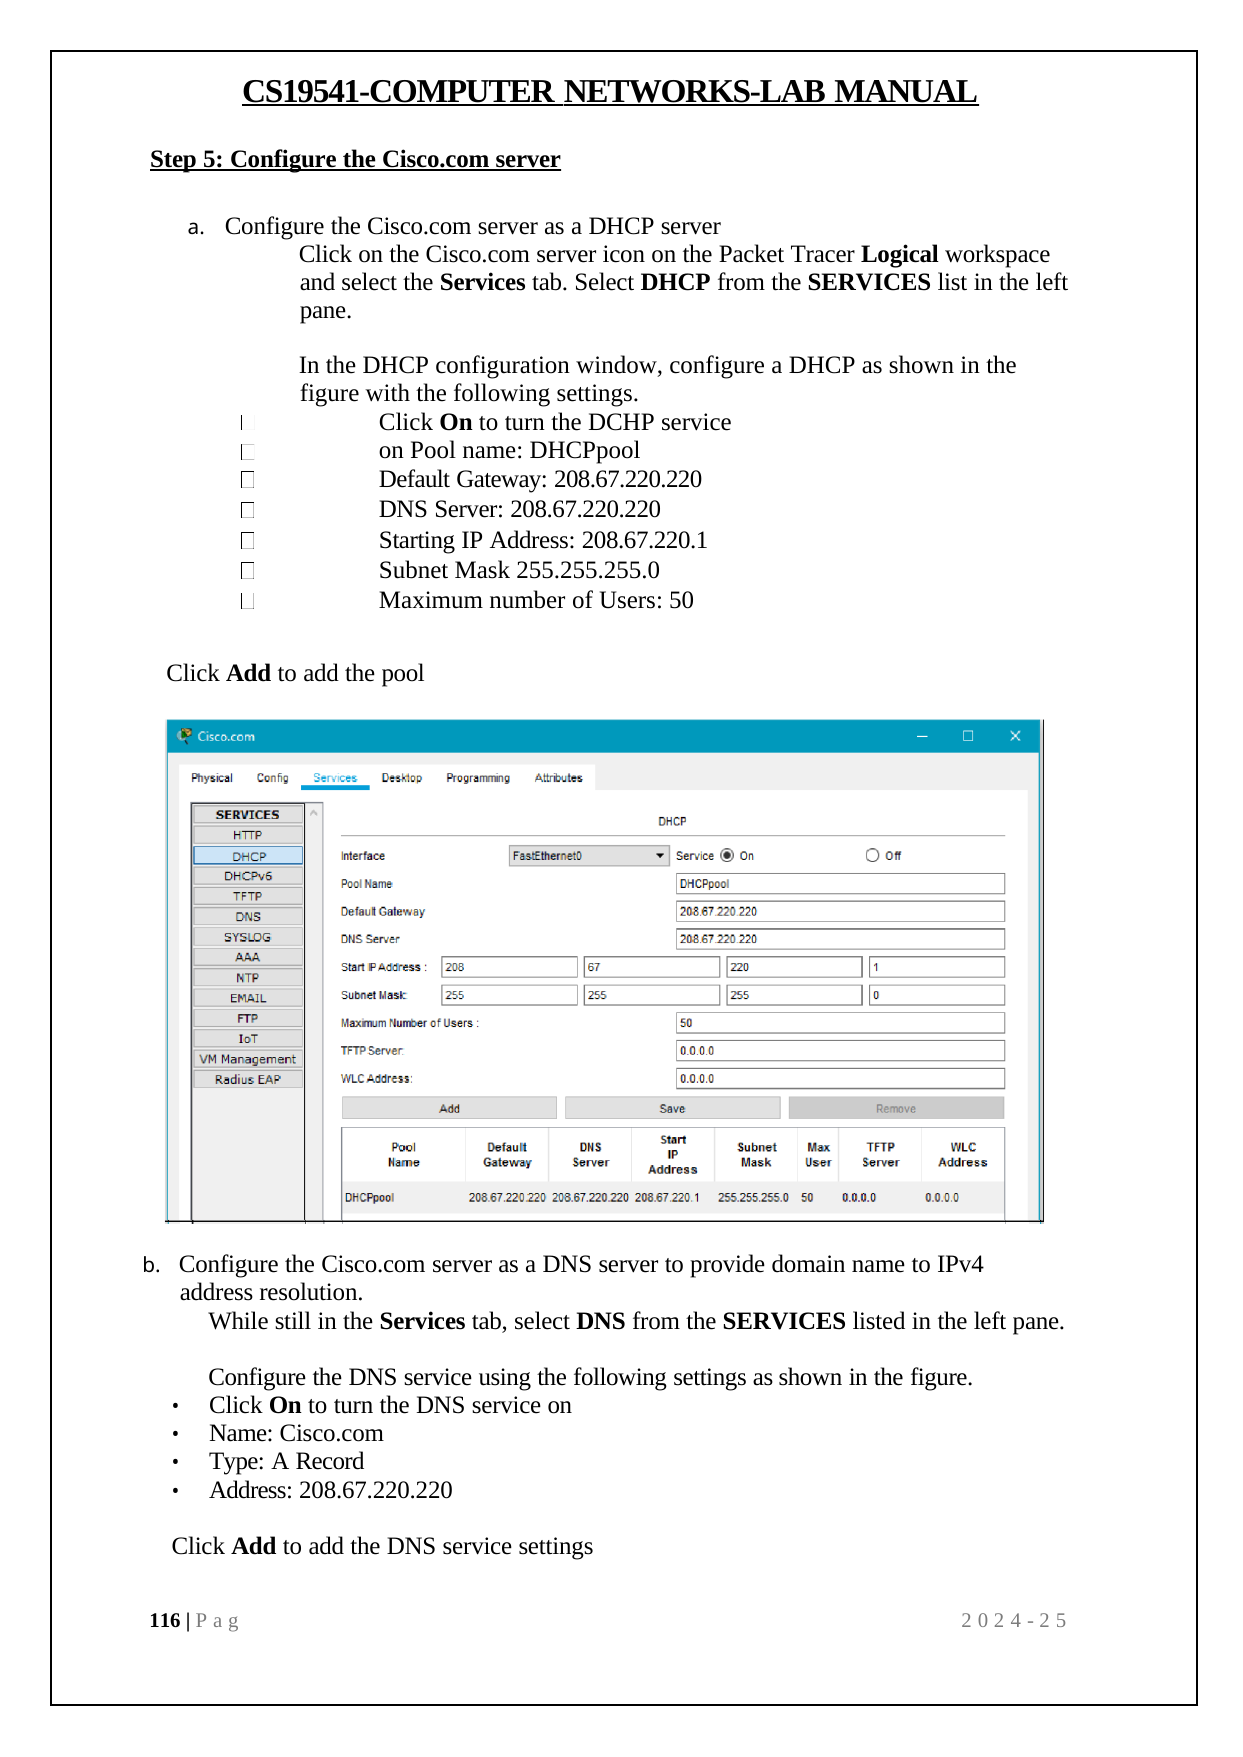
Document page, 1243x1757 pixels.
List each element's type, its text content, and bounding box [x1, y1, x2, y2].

picture [164, 719, 1045, 1224]
picture [241, 593, 254, 609]
picture [241, 415, 255, 460]
text Click on the Cisco.com server icon on the Packet Tracer Logical workspace and select the Services tab. Select DHCP from the SERVICES list in the left pane. [298, 241, 1090, 323]
text DNS Server: 208.67.220.220 [379, 494, 1196, 523]
text Starting IP Address: 208.67.220.1 Subnet Mask 255.255.255.0 Maximum number of Users: 50 [379, 525, 754, 614]
text Click Add to add the DNS service settings [171, 1531, 1196, 1560]
text Click Add to add the pool [166, 658, 1196, 686]
text Step 5: Configure the Cisco.com server [150, 144, 1196, 173]
text Click On to turn the DCHP service on Pool name: DHCPpool [379, 407, 754, 464]
text Default Gateway: 208.67.220.220 [379, 464, 1196, 493]
picture [241, 471, 254, 488]
text Configure the DNS service using the following settings as shown in the figure. [208, 1362, 1196, 1391]
list Address: 208.67.220.220 [171, 1475, 1196, 1504]
text In the DHCP configuration window, configure a DHCP as shown in the figure with the following settings. [298, 351, 1065, 407]
picture [241, 532, 254, 549]
list Click On to turn the DNS service on [171, 1391, 1196, 1419]
list Configure the Cisco.com server as a DHCP server [187, 212, 1196, 240]
text While still in the Services tab, select DNS from the SERVICES listed in the left pane. [208, 1306, 1196, 1335]
list Name: Cisco.com [171, 1419, 1196, 1447]
list Type: A Record [171, 1447, 1196, 1475]
picture [241, 562, 254, 579]
picture [241, 502, 254, 518]
